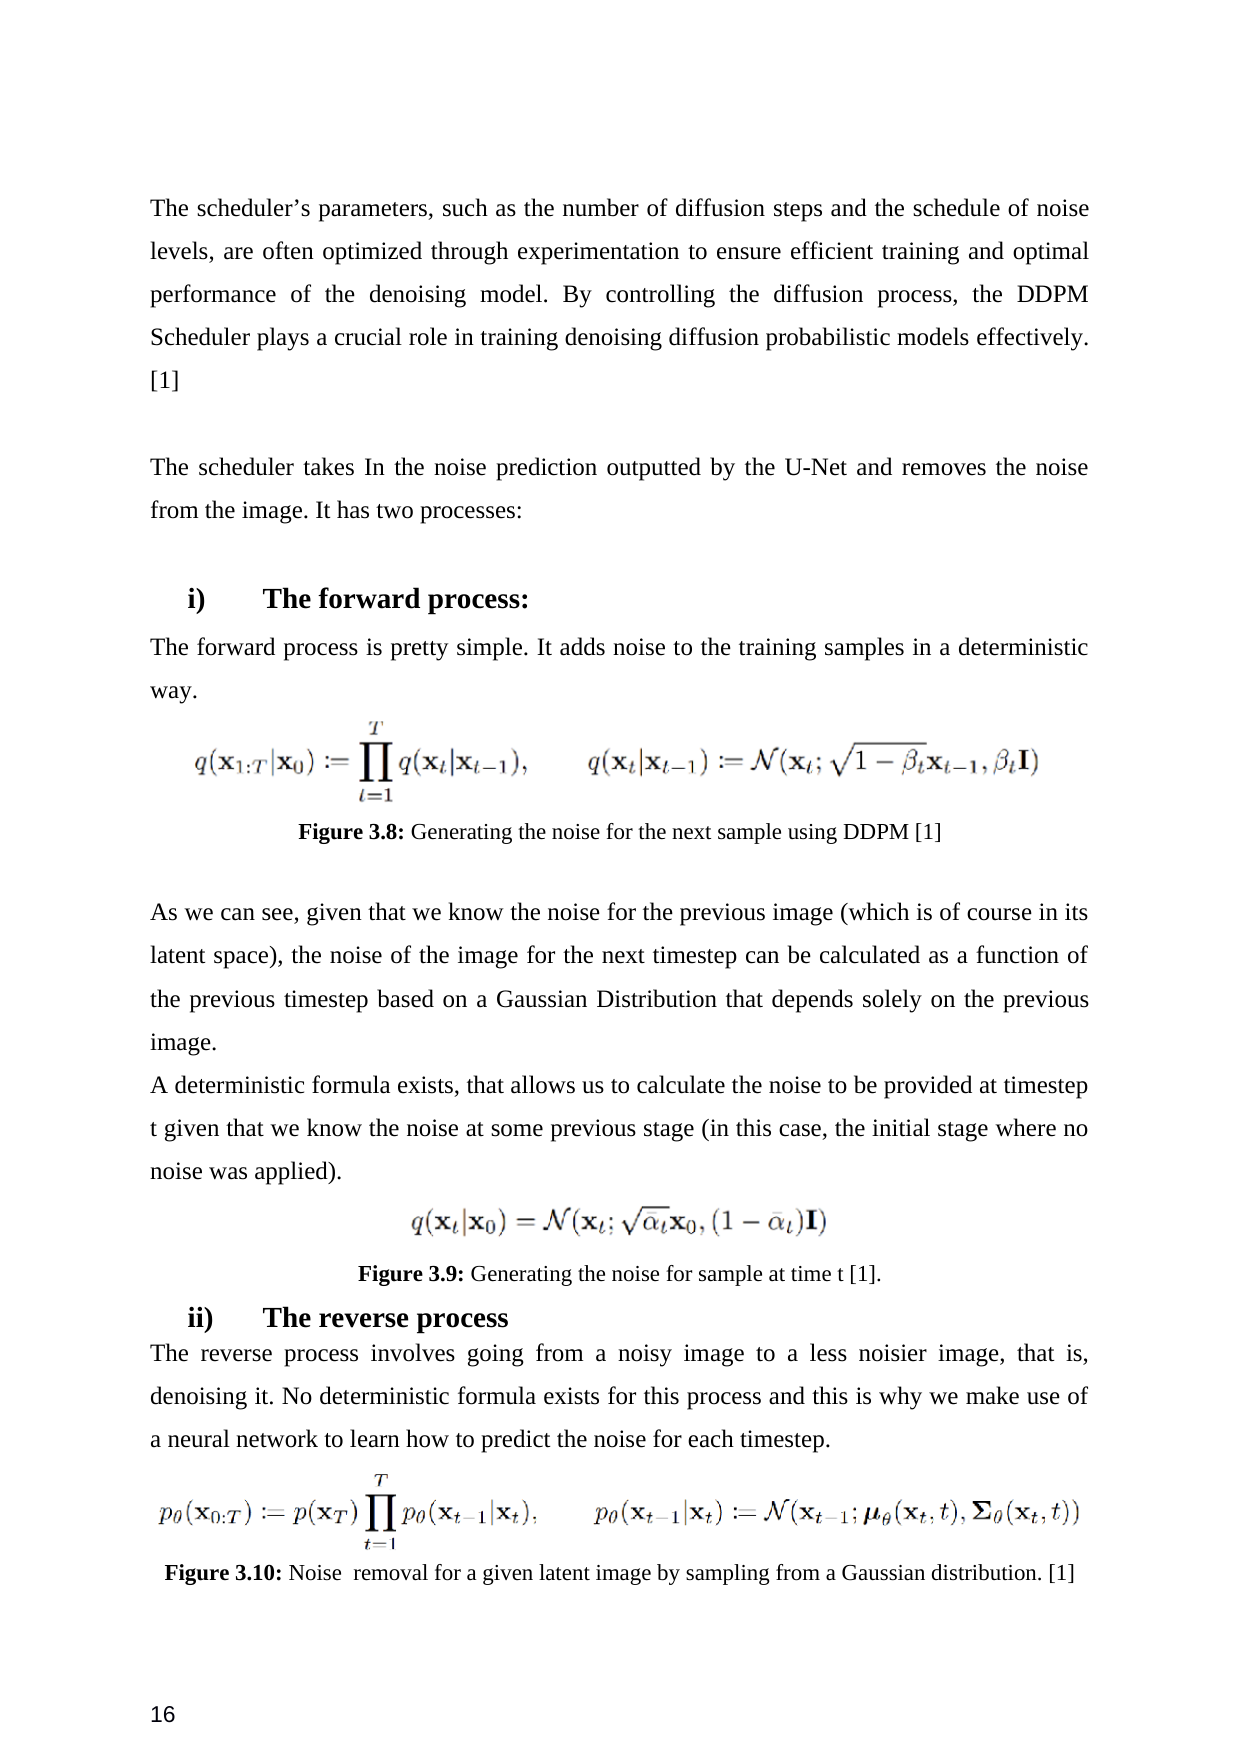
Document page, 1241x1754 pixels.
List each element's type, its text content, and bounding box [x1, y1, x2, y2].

picture [192, 717, 1049, 806]
list The scheduler takes In the noise prediction outputted by the U-Net and removes the noise from the image. It has two processes: [150, 452, 1090, 524]
text The reverse process involves going from a noisy image to a less noisier image, that is, denoising it. No deterministic formula exists for this process and this is why we make use of a neural network to learn how to predict the noise for each timestep. [150, 1338, 1090, 1453]
picture [150, 1467, 1091, 1556]
list The reverse process [187, 1300, 1090, 1333]
text As we can see, given that we know the noise for the previous image (which is of course in its latent space), the noise of the image for the next timestep can be calculated as a function of the previous timestep based on a Gaussian Distribution that depends solely on the previous image. [150, 897, 1090, 1056]
list The forward process is pretty simple. It adds noise to the training samples in a deterministic way. [150, 632, 1090, 703]
list The forward process: [187, 581, 1090, 615]
text Figure 3.9: Generating the noise for sample at time t [1]. [150, 1260, 1090, 1287]
picture [406, 1199, 834, 1248]
text Figure 3.10: Noise removal for a given latent image by sampling from a Gaussian distribution. [1] [150, 1559, 1090, 1586]
text Figure 3.8: Generating the noise for the next sample using DDPM [1] [150, 818, 1090, 845]
text A deterministic formula exists, that allows us to calculate the noise to be provided at timestep t given that we know the noise at some previous stage (in this case, the initial stage where no noise was applied). [150, 1070, 1090, 1185]
list The scheduler’s parameters, such as the number of diffusion steps and the schedule of noise levels, are often optimized through experimentation to ensure efficient training and optimal performance of the denoising model. By controlling the diffusion process, the DDPM Scheduler plays a crucial role in training denoising diffusion probabilistic models effectively.[1] [150, 193, 1090, 394]
